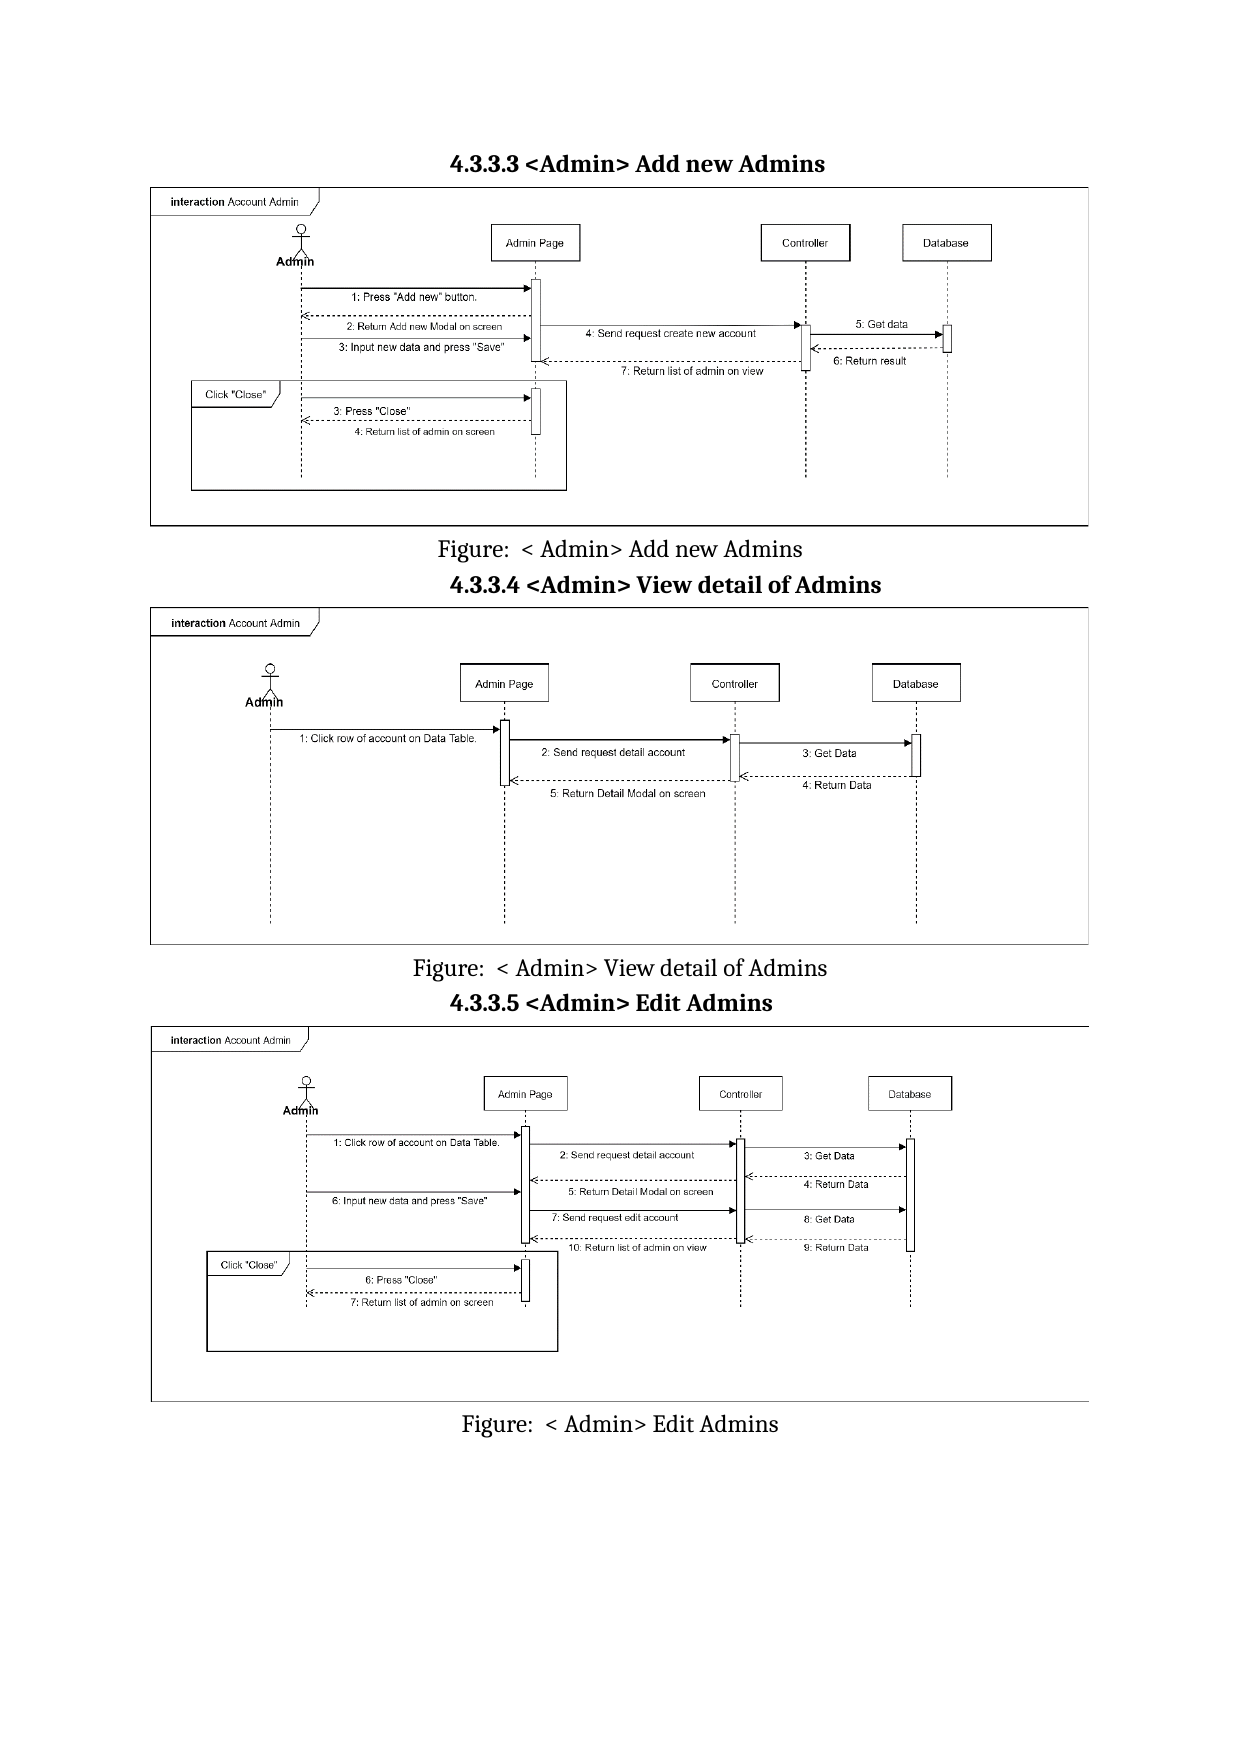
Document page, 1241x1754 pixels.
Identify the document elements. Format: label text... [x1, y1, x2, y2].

picture [150, 187, 1089, 527]
subtitle 4.3.3.4 <Admin> View detail of Admins [376, 571, 1090, 599]
subtitle 4.3.3.3 <Admin> Add new Admins [376, 150, 1090, 179]
subtitle 4.3.3.5 <Admin> Edit Admins [376, 989, 1090, 1017]
picture [150, 1026, 1089, 1402]
picture [150, 607, 1089, 945]
